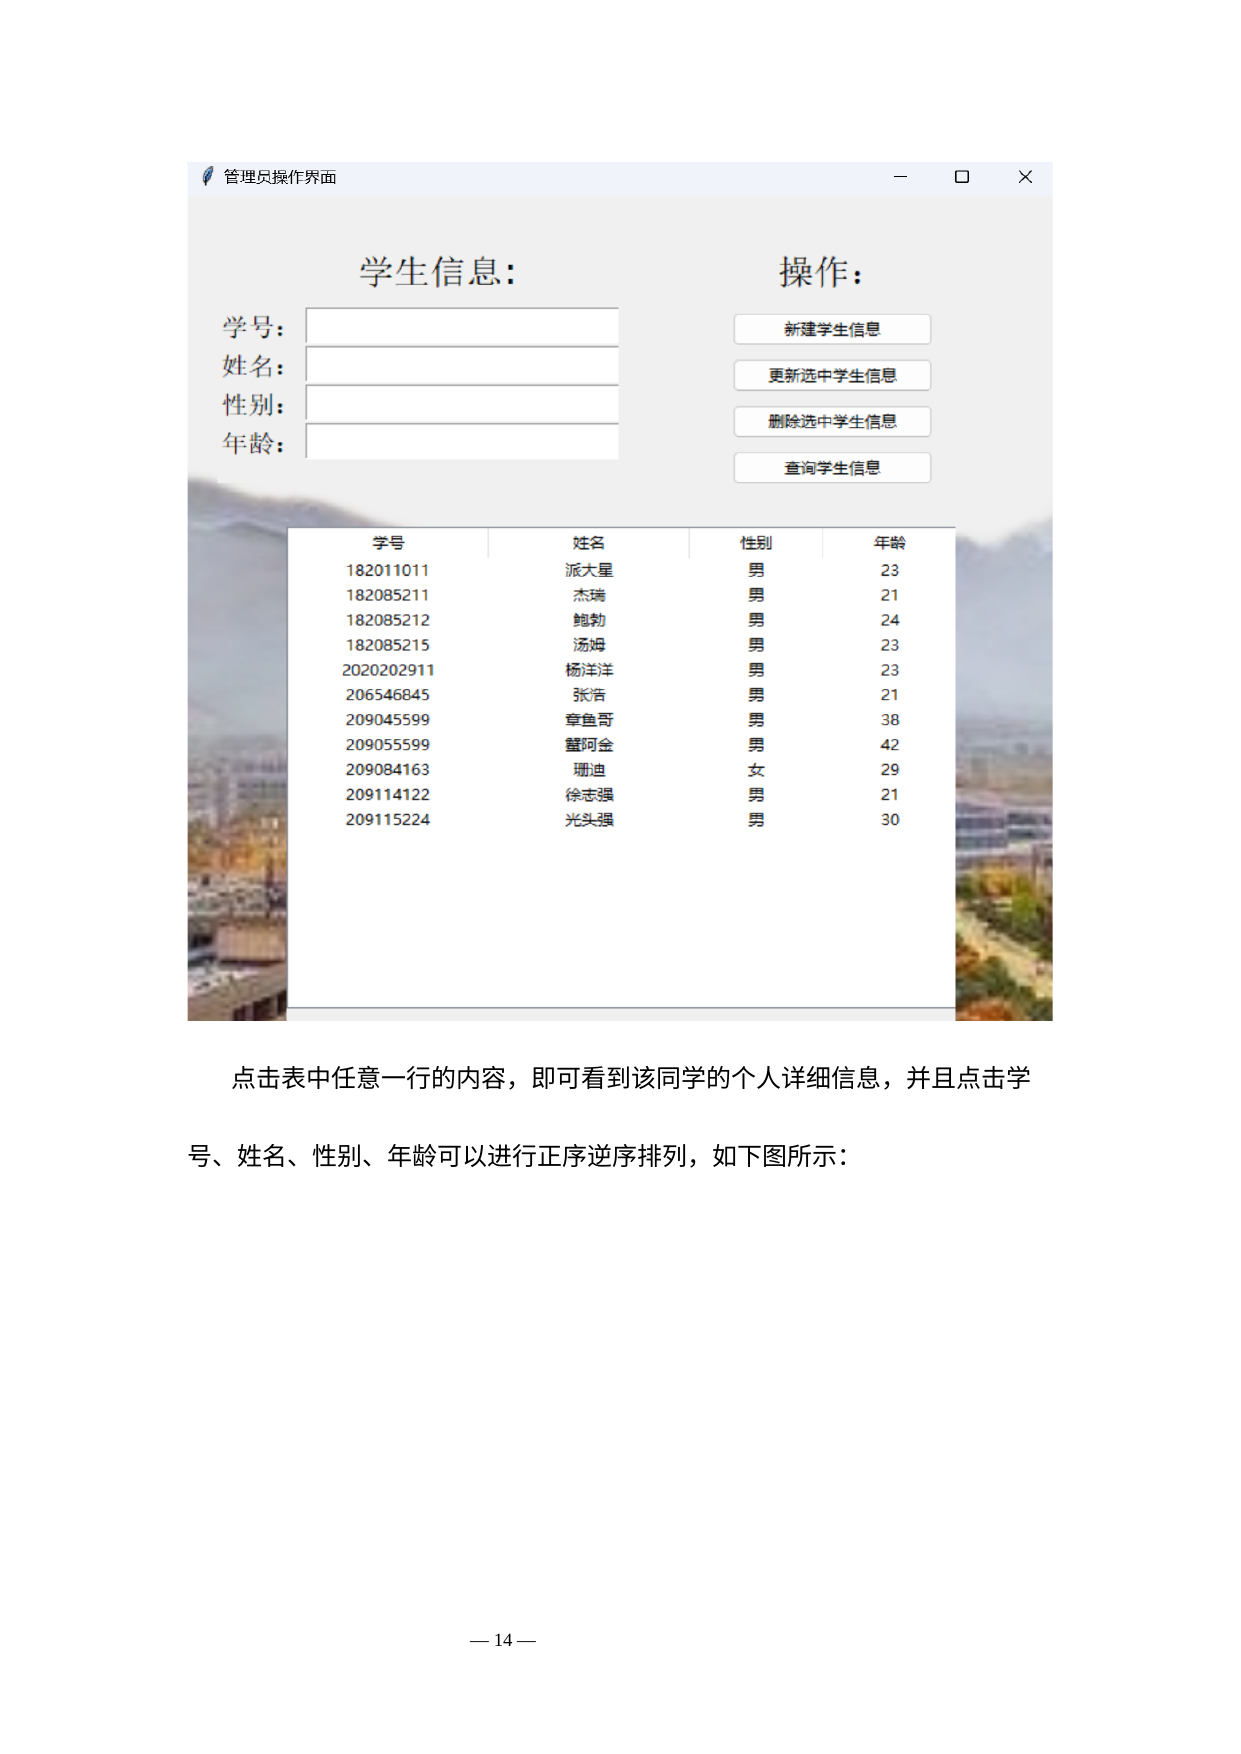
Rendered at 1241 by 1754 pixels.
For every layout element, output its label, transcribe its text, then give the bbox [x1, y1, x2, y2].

picture [187, 162, 1053, 1021]
text 点击表中任意一行的内容，即可看到该同学的个人详细信息，并且点击学号、姓名、性别、年龄可以进行正序逆序排列，如下图所示： [187, 1044, 1053, 1187]
